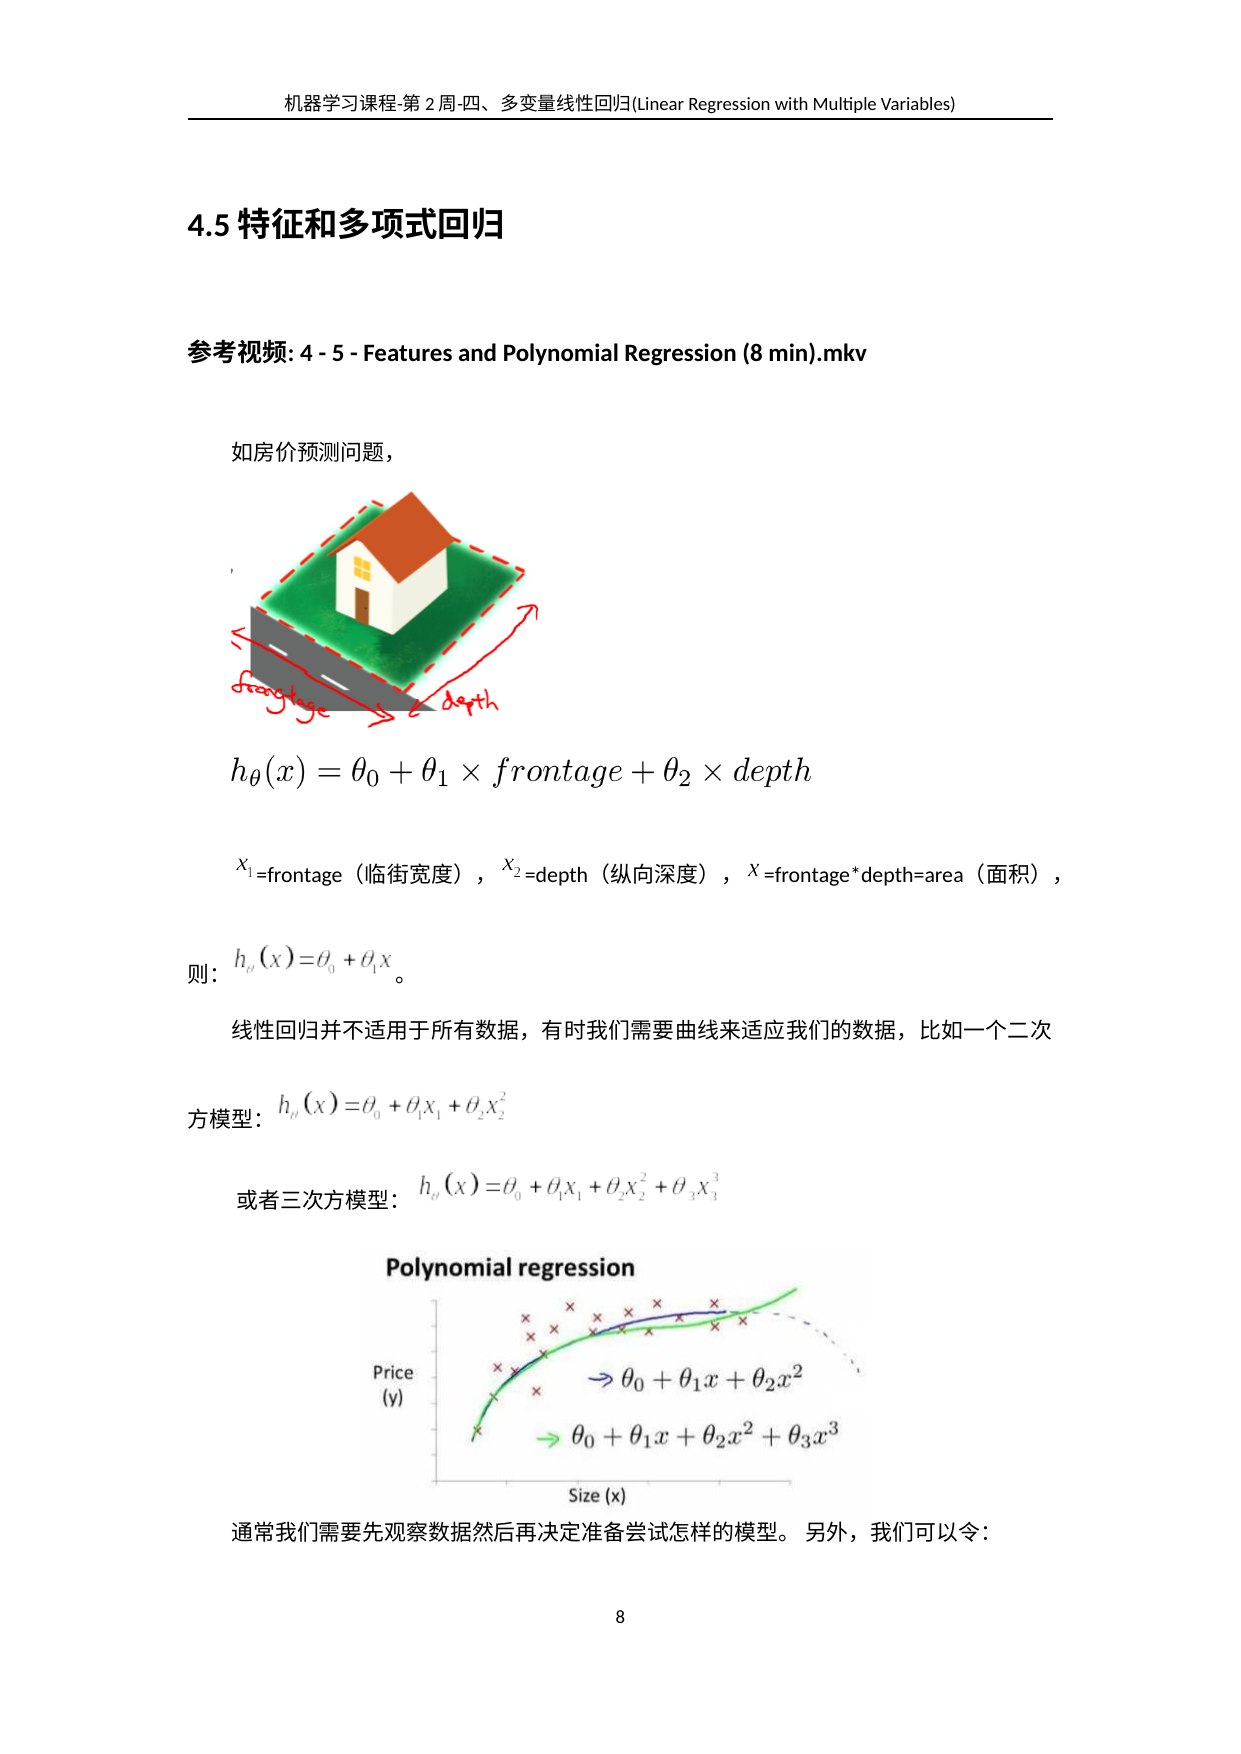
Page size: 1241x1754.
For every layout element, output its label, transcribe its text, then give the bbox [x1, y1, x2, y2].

picture [231, 482, 541, 742]
text 4.5 特征和多项式回归 [187, 189, 1053, 254]
picture [231, 755, 811, 789]
text =frontage（临街宽度），=depth（纵向深度），=frontage*depth=area（面积），则：。 [187, 834, 1053, 997]
text 通常我们需要先观察数据然后再决定准备尝试怎样的模型。 另外，我们可以令： [187, 1514, 1053, 1547]
text 或者三次方模型： [187, 1158, 1053, 1223]
text 参考视频: 4 - 5 - Features and Polynomial Regression (8 min).mkv [187, 318, 1053, 383]
text 线性回归并不适用于所有数据，有时我们需要曲线来适应我们的数据，比如一个二次方模型： [187, 1012, 1053, 1142]
picture [363, 1250, 867, 1514]
text 如房价预测问题， [187, 434, 1053, 467]
